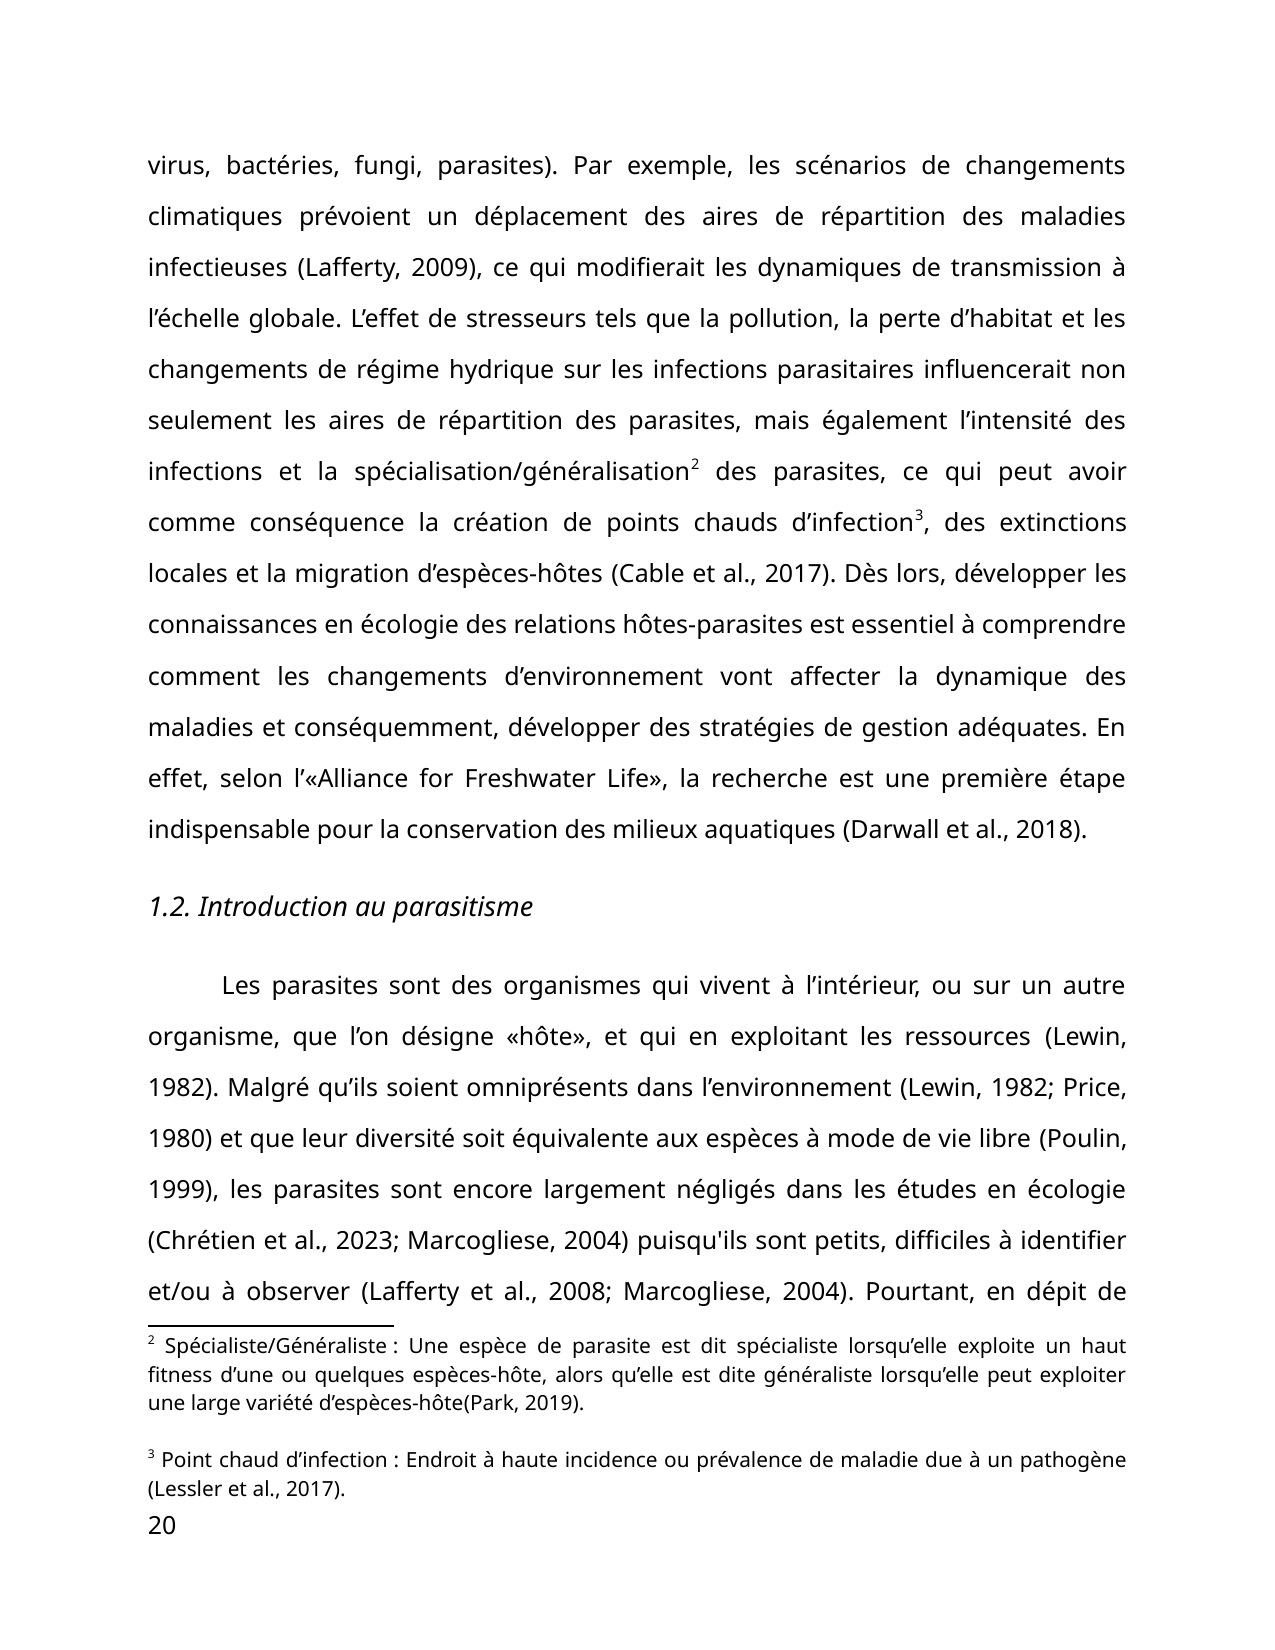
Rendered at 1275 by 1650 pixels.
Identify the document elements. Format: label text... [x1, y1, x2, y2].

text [148, 968, 1127, 1308]
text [148, 148, 1127, 845]
subtitle 1.2. Introduction au parasitisme [148, 887, 1127, 924]
